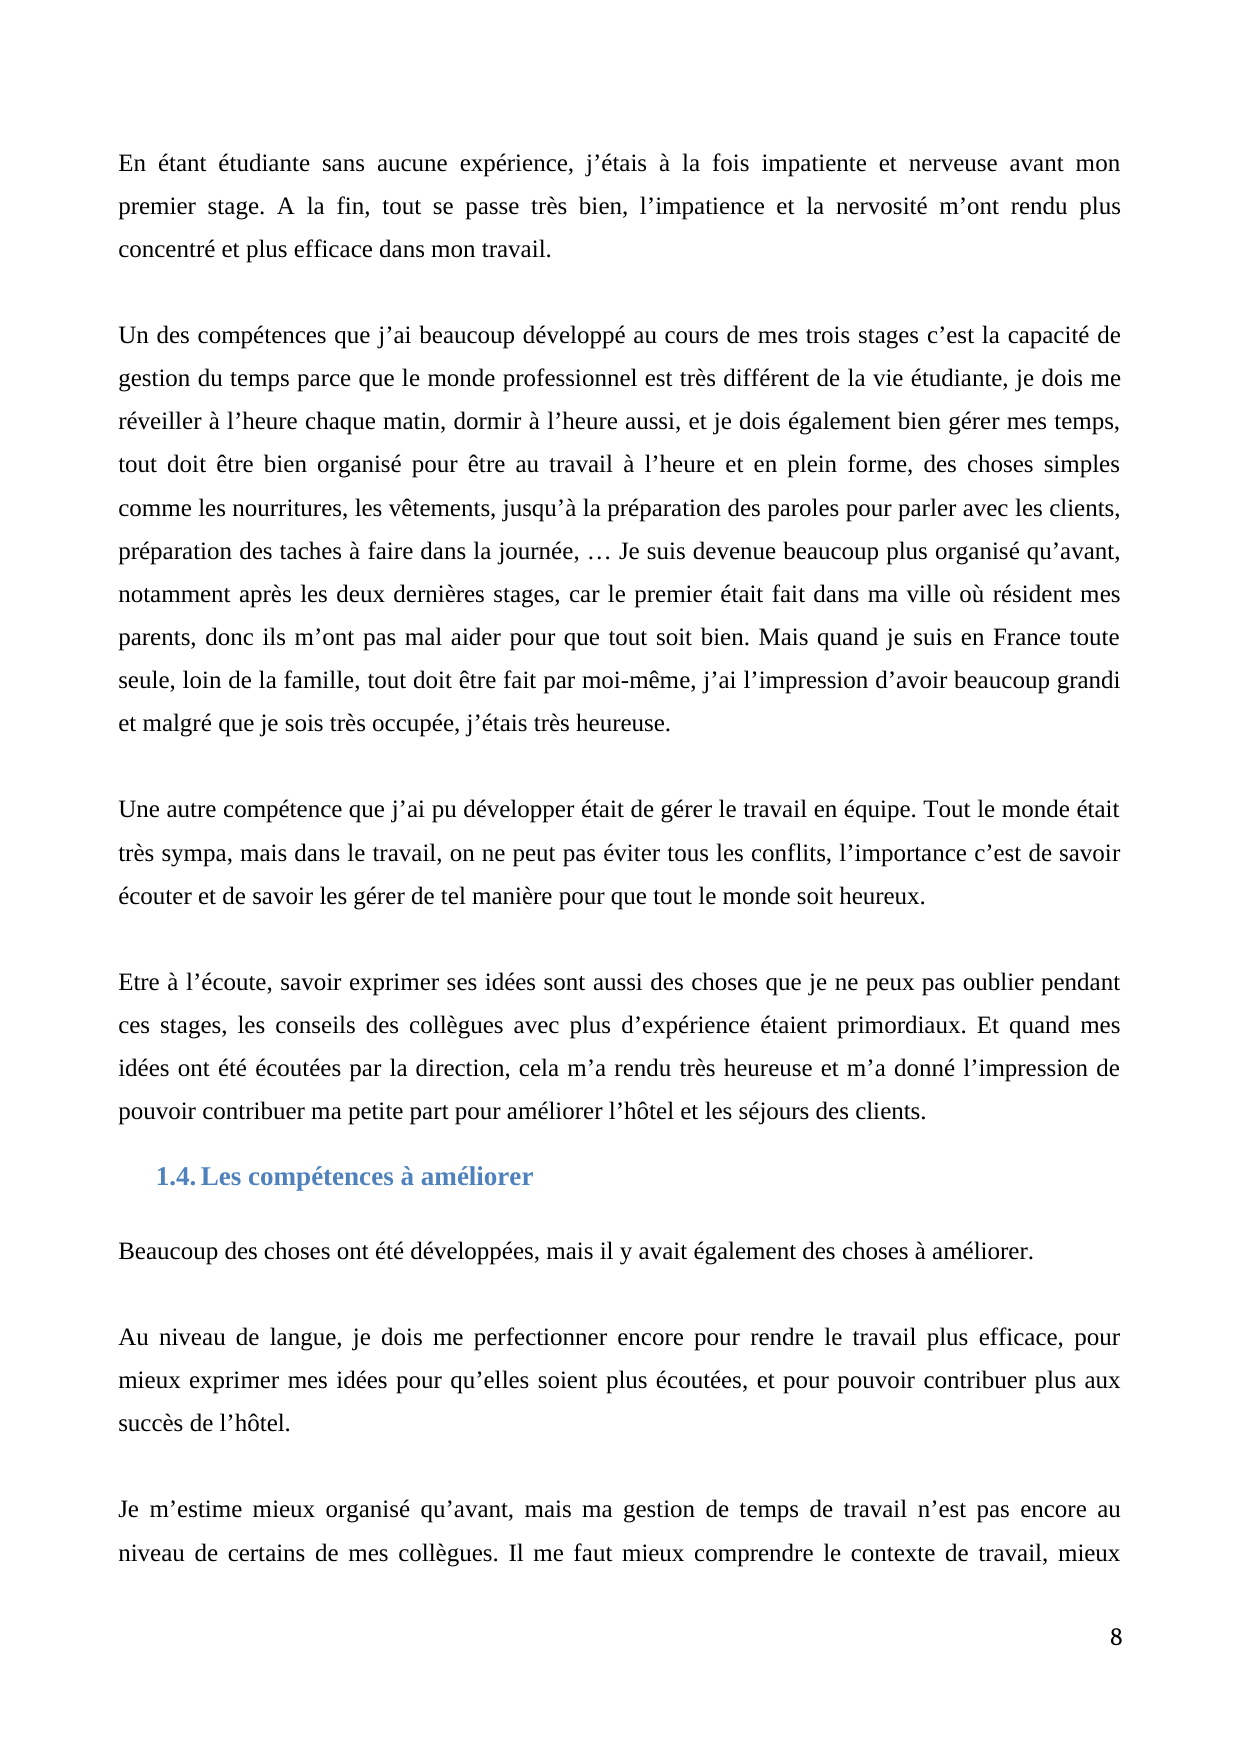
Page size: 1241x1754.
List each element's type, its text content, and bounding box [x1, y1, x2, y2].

text Au niveau de langue, je dois me perfectionner encore pour rendre le travail plus efficace, pour mieux exprimer mes idées pour qu’elles soient plus écoutées, et pour pouvoir contribuer plus aux succès de l’hôtel. [118, 1322, 1122, 1437]
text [118, 1494, 1122, 1566]
text Beaucoup des choses ont été développées, mais il y avait également des choses à améliorer. [118, 1236, 1122, 1264]
text En étant étudiante sans aucune expérience, j’étais à la fois impatiente et nerveuse avant mon premier stage. A la fin, tout se passe très bien, l’impatience et la nervosité m’ont rendu plus concentré et plus efficace dans mon travail. [118, 148, 1122, 263]
text Etre à l’écoute, savoir exprimer ses idées sont aussi des choses que je ne peux pas oublier pendant ces stages, les conseils des collègues avec plus d’expérience étaient primordiaux. Et quand mes idées ont été écoutées par la direction, cela m’a rendu très heureuse et m’a donné l’impression de pouvoir contribuer ma petite part pour améliorer l’hôtel et les séjours des clients. [118, 967, 1122, 1125]
subtitle Les compétences à améliorer [156, 1160, 1122, 1192]
text Un des compétences que j’ai beaucoup développé au cours de mes trois stages c’est la capacité de gestion du temps parce que le monde professionnel est très différent de la vie étudiante, je dois me réveiller à l’heure chaque matin, dormir à l’heure aussi, et je dois également bien gérer mes temps, tout doit être bien organisé pour être au travail à l’heure et en plein forme, des choses simples comme les nourritures, les vêtements, jusqu’à la préparation des paroles pour parler avec les clients, préparation des taches à faire dans la journée, … Je suis devenue beaucoup plus organisé qu’avant, notamment après les deux dernières stages, car le premier était fait dans ma ville où résident mes parents, donc ils m’ont pas mal aider pour que tout soit bien. Mais quand je suis en France toute seule, loin de la famille, tout doit être fait par moi-même, j’ai l’impression d’avoir beaucoup grandi et malgré que je sois très occupée, j’étais très heureuse. [118, 320, 1122, 737]
text Une autre compétence que j’ai pu développer était de gérer le travail en équipe. Tout le monde était très sympa, mais dans le travail, on ne peut pas éviter tous les conflits, l’importance c’est de savoir écouter et de savoir les gérer de tel manière pour que tout le monde soit heureux. [118, 794, 1122, 909]
